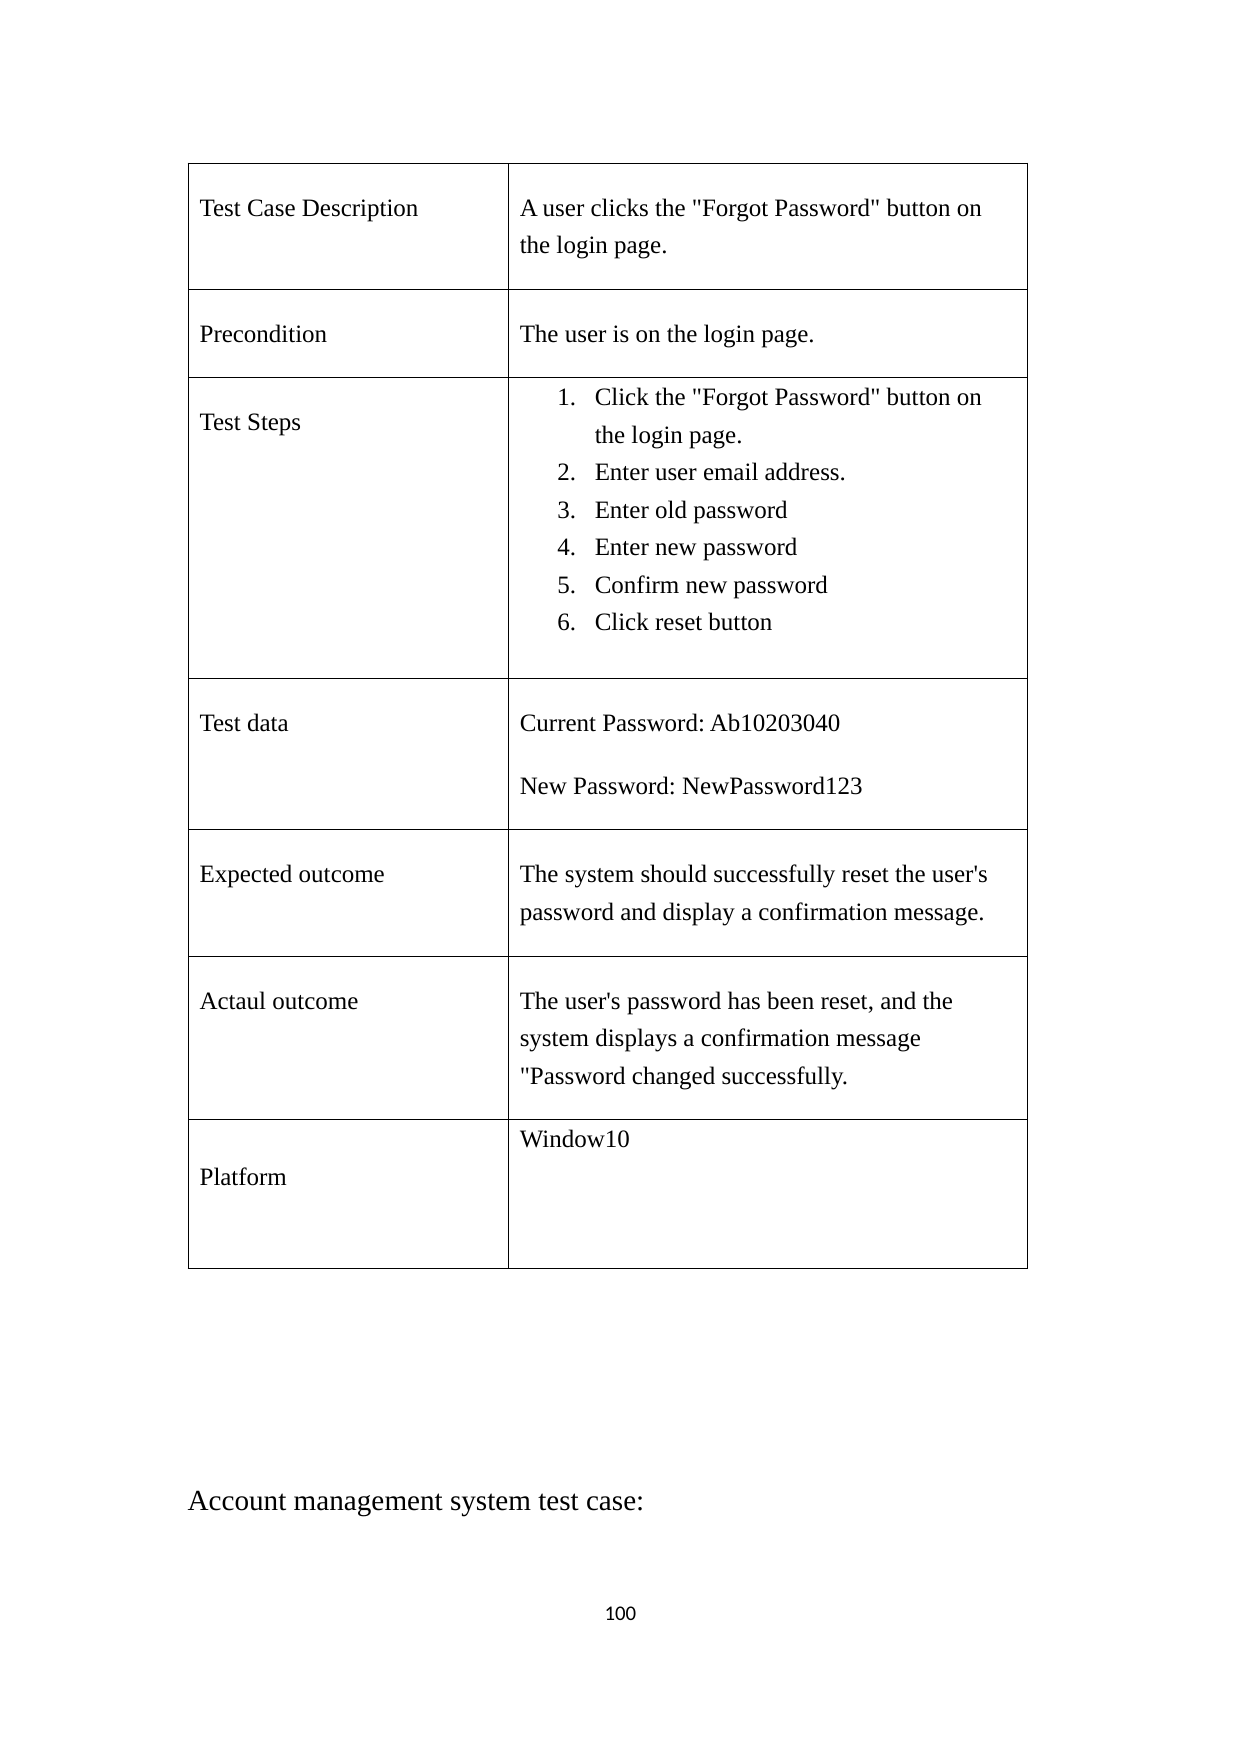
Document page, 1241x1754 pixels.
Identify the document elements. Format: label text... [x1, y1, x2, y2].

table_cell Platform [189, 1120, 508, 1268]
table_cell Window10 [509, 1120, 1027, 1268]
table_cell Test Steps [189, 378, 508, 678]
table_cell The user is on the login page. [509, 290, 1027, 377]
table_cell The system should successfully reset the user's password and display a confirmation message. [509, 830, 1027, 956]
text Account management system test case: [187, 1481, 1053, 1519]
table_cell Expected outcome [189, 830, 508, 956]
table_cell Actaul outcome [189, 957, 508, 1119]
table_cell A user clicks the "Forgot Password" button on the login page. [509, 164, 1027, 288]
table_cell Test Case Description [189, 164, 508, 288]
table_cell Click the "Forgot Password" button on the login page. Enter user email address. Enter old password Enter new password Confirm new password Click reset button [509, 378, 1027, 678]
table_cell Test data [189, 679, 508, 829]
table_cell Current Password: Ab10203040 New Password: NewPassword123 [509, 679, 1027, 829]
table_cell The user's password has been reset, and the system displays a confirmation message "Password changed successfully. [509, 957, 1027, 1119]
table_cell Precondition [189, 290, 508, 377]
